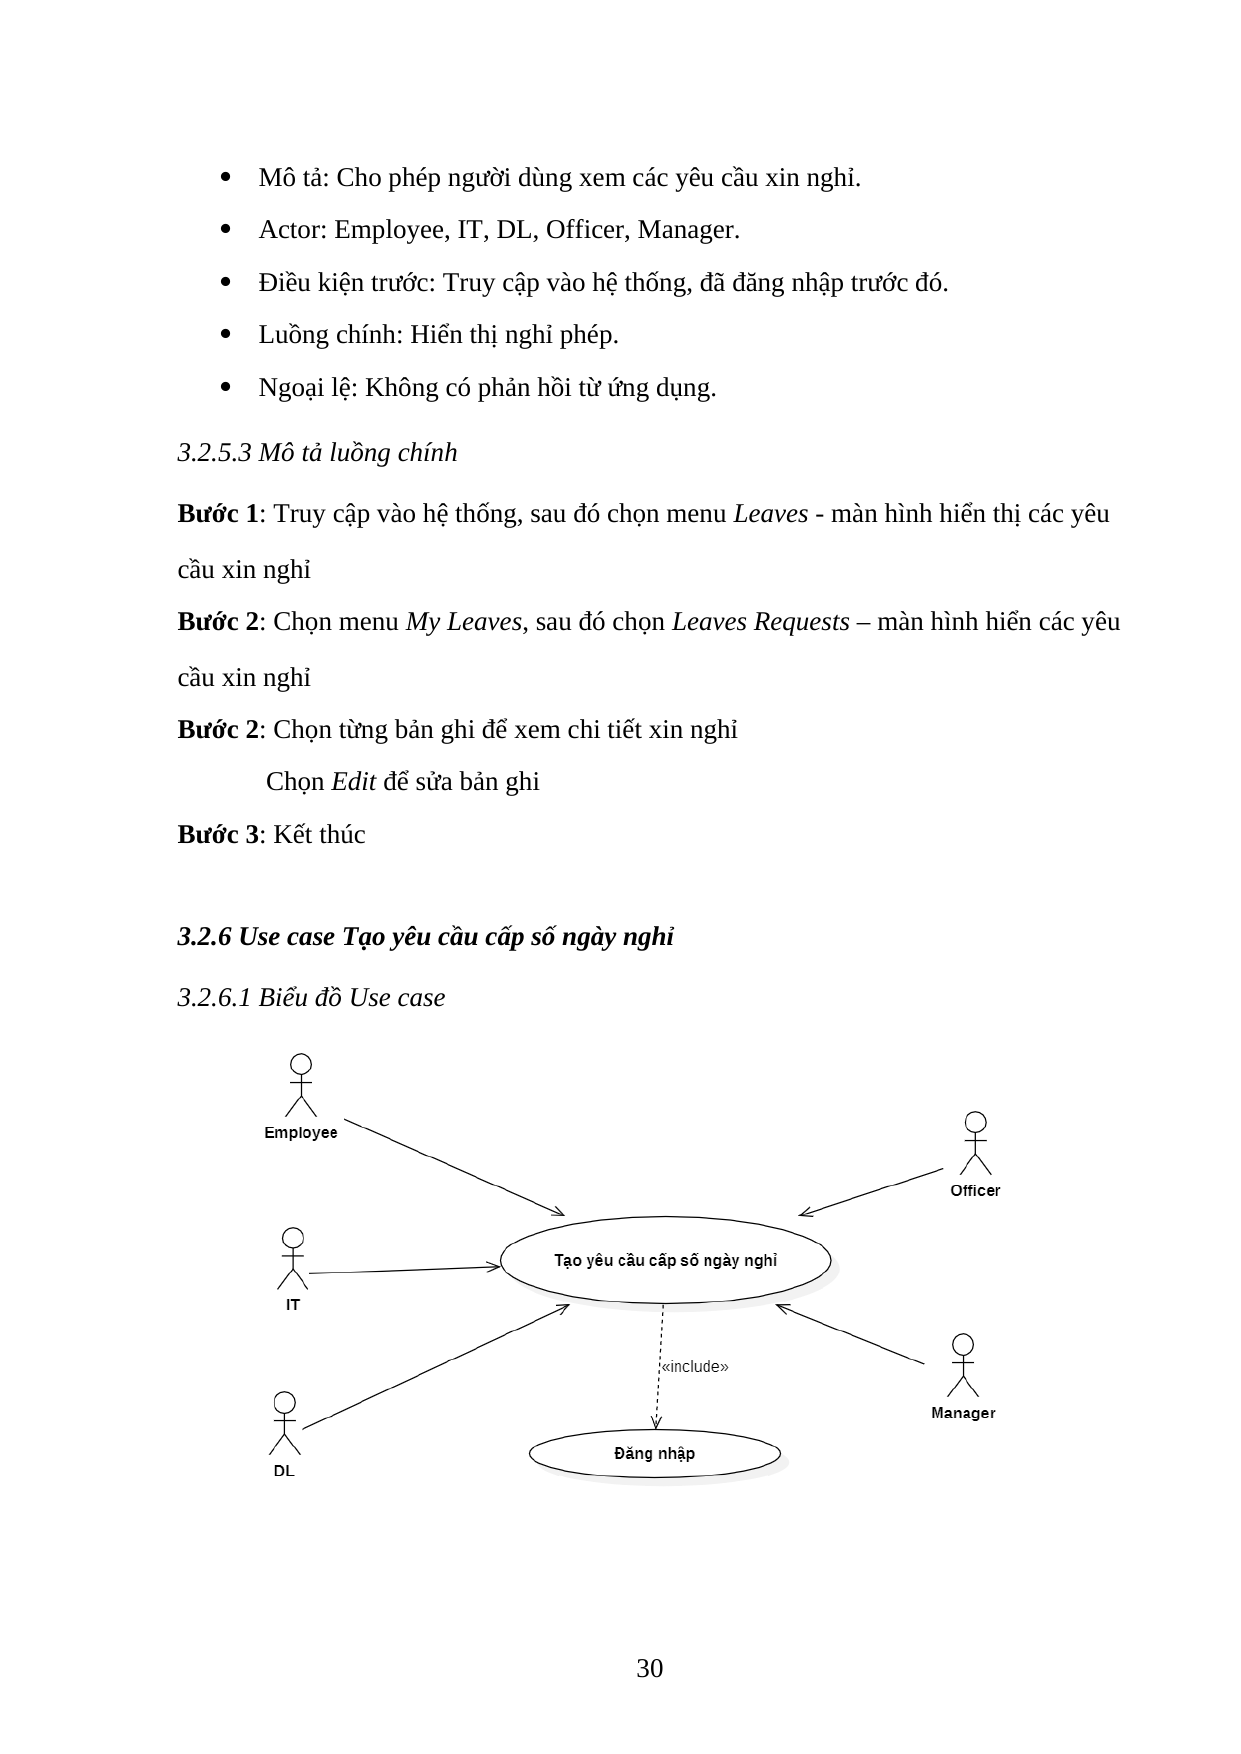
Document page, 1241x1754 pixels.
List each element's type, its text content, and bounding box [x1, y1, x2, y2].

text Bước 1: Truy cập vào hệ thống, sau đó chọn menu Leaves - màn hình hiển thị các yêu cầu xin nghỉ [177, 495, 1122, 587]
text Bước 2: Chọn menu My Leaves, sau đó chọn Leaves Requests – màn hình hiển các yêu cầu xin nghỉ [177, 602, 1122, 695]
text 3.2.5.3 Mô tả luồng chính [177, 433, 1122, 470]
text Điều kiện trước: Truy cập vào hệ thống, đã đăng nhập trước đó. [221, 263, 1122, 300]
list Chọn Edit để sửa bản ghi [252, 763, 1122, 799]
text Bước 2: Chọn từng bản ghi để xem chi tiết xin nghỉ [177, 710, 1122, 747]
text Mô tả: Cho phép người dùng xem các yêu cầu xin nghỉ. [221, 158, 1122, 195]
text 3.2.6.1 Biểu đồ Use case [177, 979, 1122, 1016]
picture [246, 1040, 1053, 1534]
text 3.2.6 Use case Tạo yêu cầu cấp số ngày nghỉ [177, 917, 1122, 954]
text Actor: Employee, IT, DL, Officer, Manager. [221, 210, 1122, 247]
text Bước 3: Kết thúc [177, 815, 1122, 852]
text Luồng chính: Hiển thị nghỉ phép. [221, 315, 1122, 352]
text Ngoại lệ: Không có phản hồi từ ứng dụng. [221, 368, 1122, 405]
